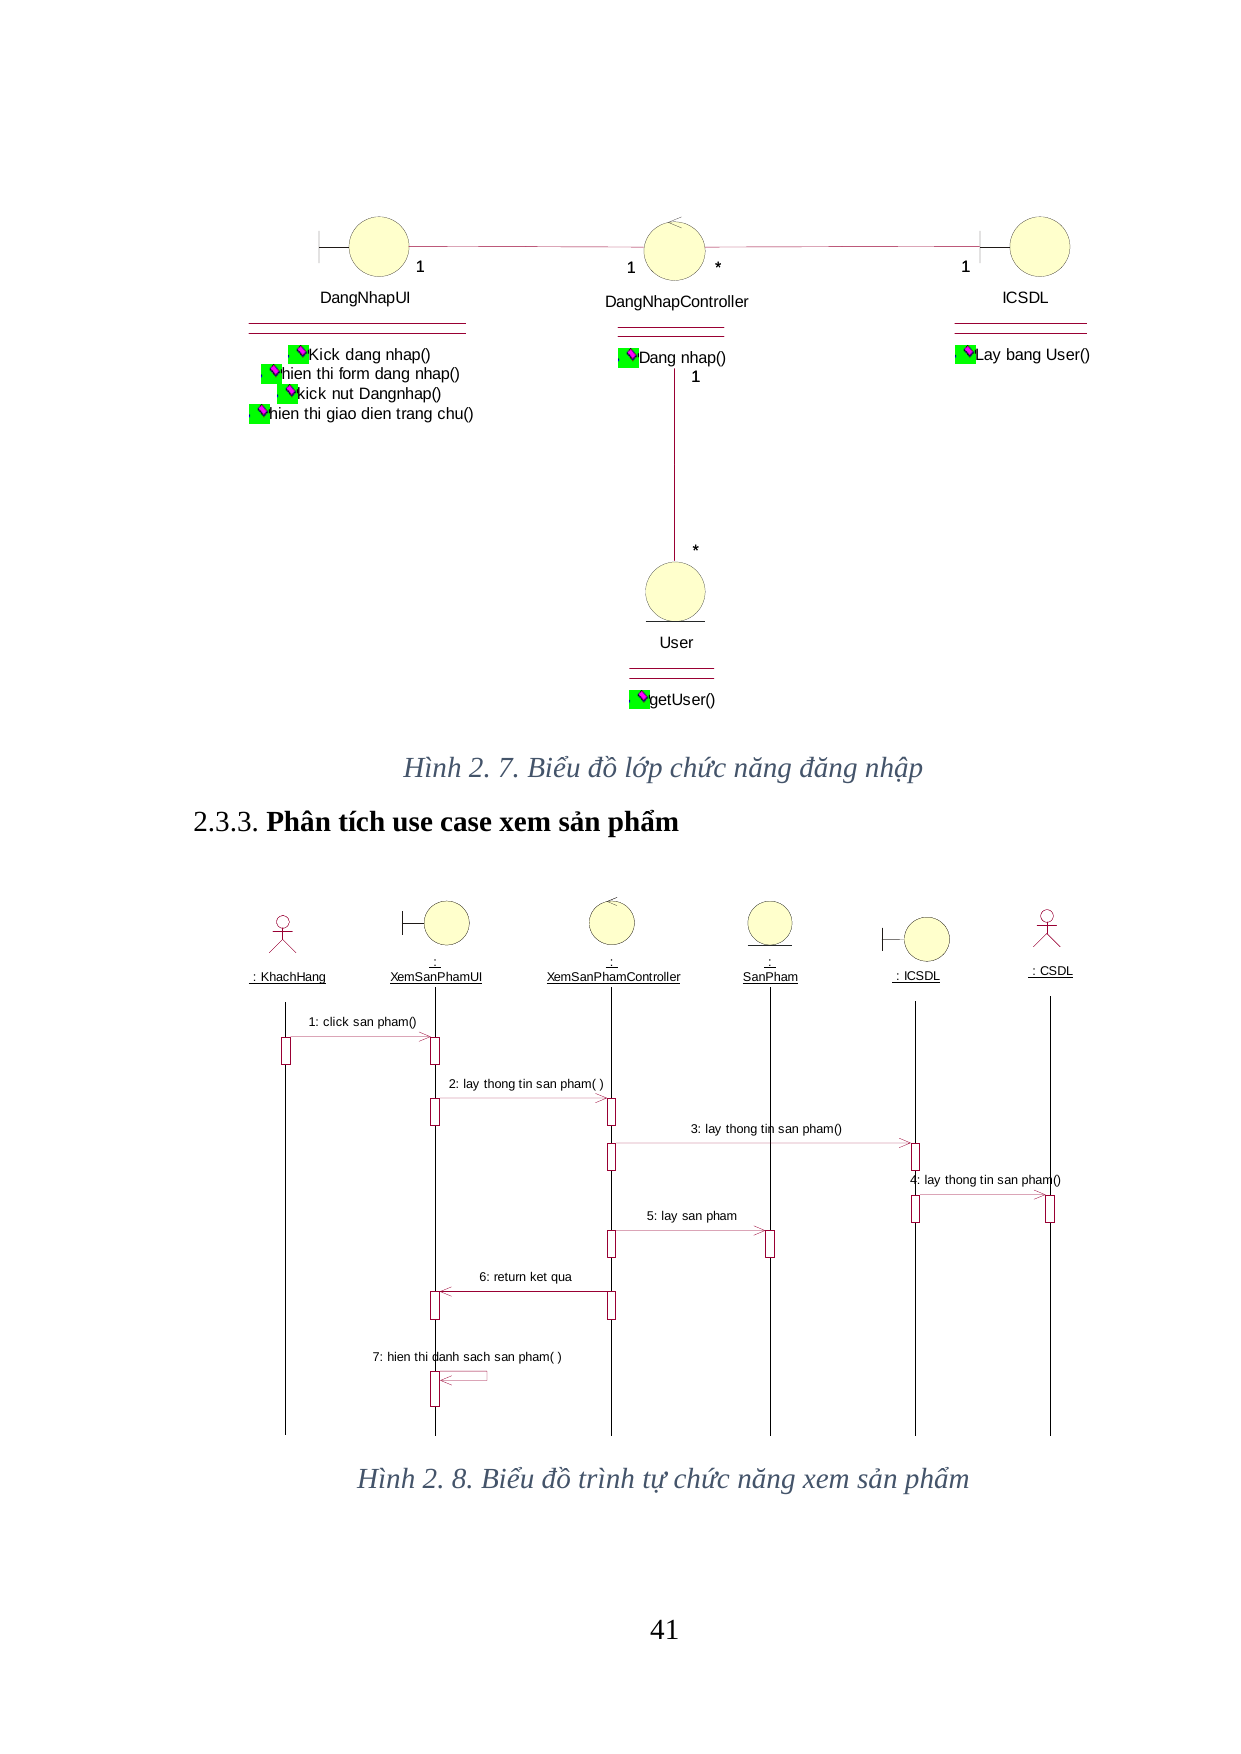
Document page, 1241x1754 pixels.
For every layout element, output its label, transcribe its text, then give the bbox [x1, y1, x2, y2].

subtitle Phân tích use case xem sản phẩm [266, 804, 1122, 838]
text Hình 2. 7. Biểu đồ lớp chức năng đăng nhập [207, 750, 1122, 784]
text Hình 2. 8. Biểu đồ trình tự chức năng xem sản phẩm [207, 1461, 1122, 1495]
